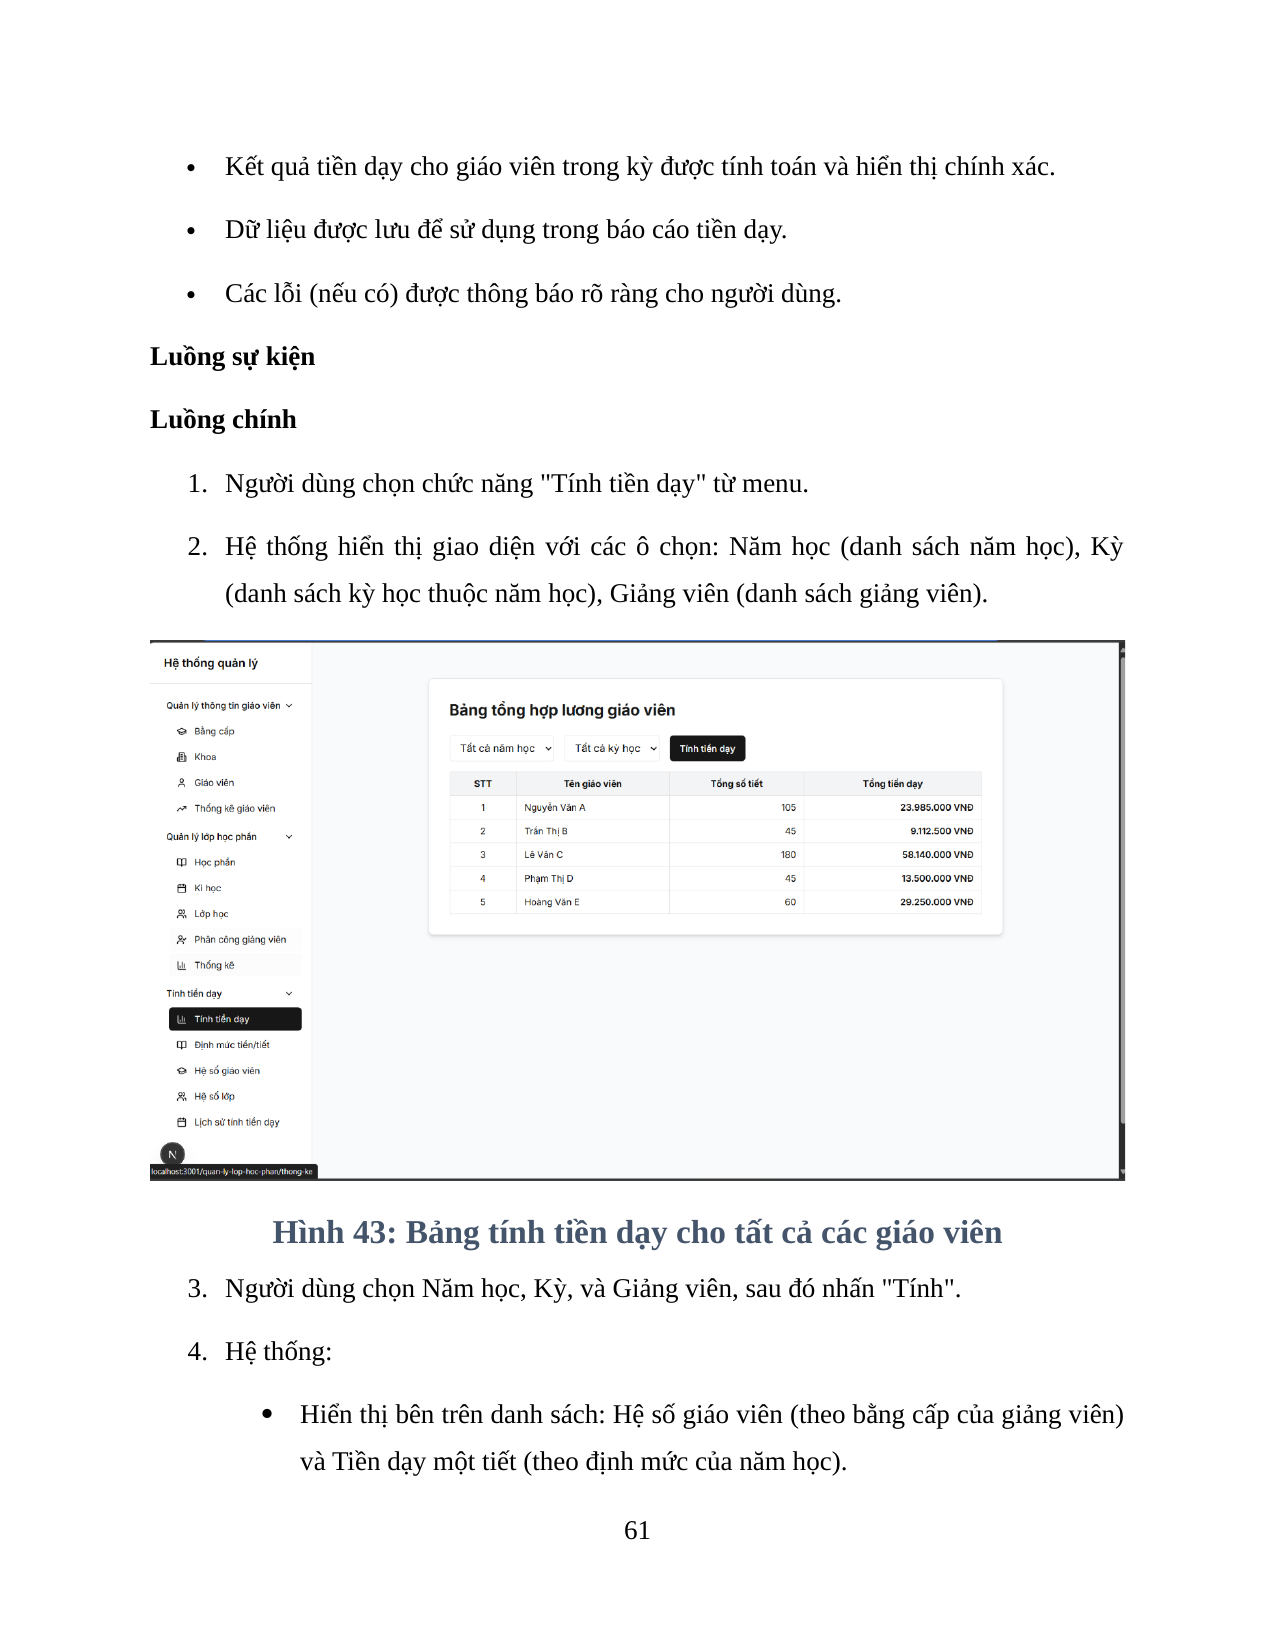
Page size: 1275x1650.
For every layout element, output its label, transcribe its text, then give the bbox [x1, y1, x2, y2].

list Người dùng chọn chức năng "Tính tiền dạy" từ menu. [187, 467, 1125, 498]
list Dữ liệu được lưu để sử dụng trong báo cáo tiền dạy. [187, 213, 1125, 244]
list Hệ thống hiển thị giao diện với các ô chọn: Năm học (danh sách năm học), Kỳ (danh sách kỳ học thuộc năm học), Giảng viên (danh sách giảng viên). [187, 530, 1125, 608]
text Luồng sự kiện [150, 340, 1125, 371]
text Luồng chính [150, 403, 1125, 434]
text Hình 43: Bảng tính tiền dạy cho tất cả các giáo viên [150, 1213, 1125, 1251]
list Người dùng chọn Năm học, Kỳ, và Giảng viên, sau đó nhấn "Tính". [187, 1272, 1125, 1303]
list Kết quả tiền dạy cho giáo viên trong kỳ được tính toán và hiển thị chính xác. [187, 150, 1125, 181]
picture [150, 640, 1125, 1181]
list Hiển thị bên trên danh sách: Hệ số giáo viên (theo bằng cấp của giảng viên) và Tiền dạy một tiết (theo định mức của năm học). [262, 1399, 1125, 1477]
list Các lỗi (nếu có) được thông báo rõ ràng cho người dùng. [187, 277, 1125, 308]
list Hệ thống: [187, 1335, 1125, 1366]
